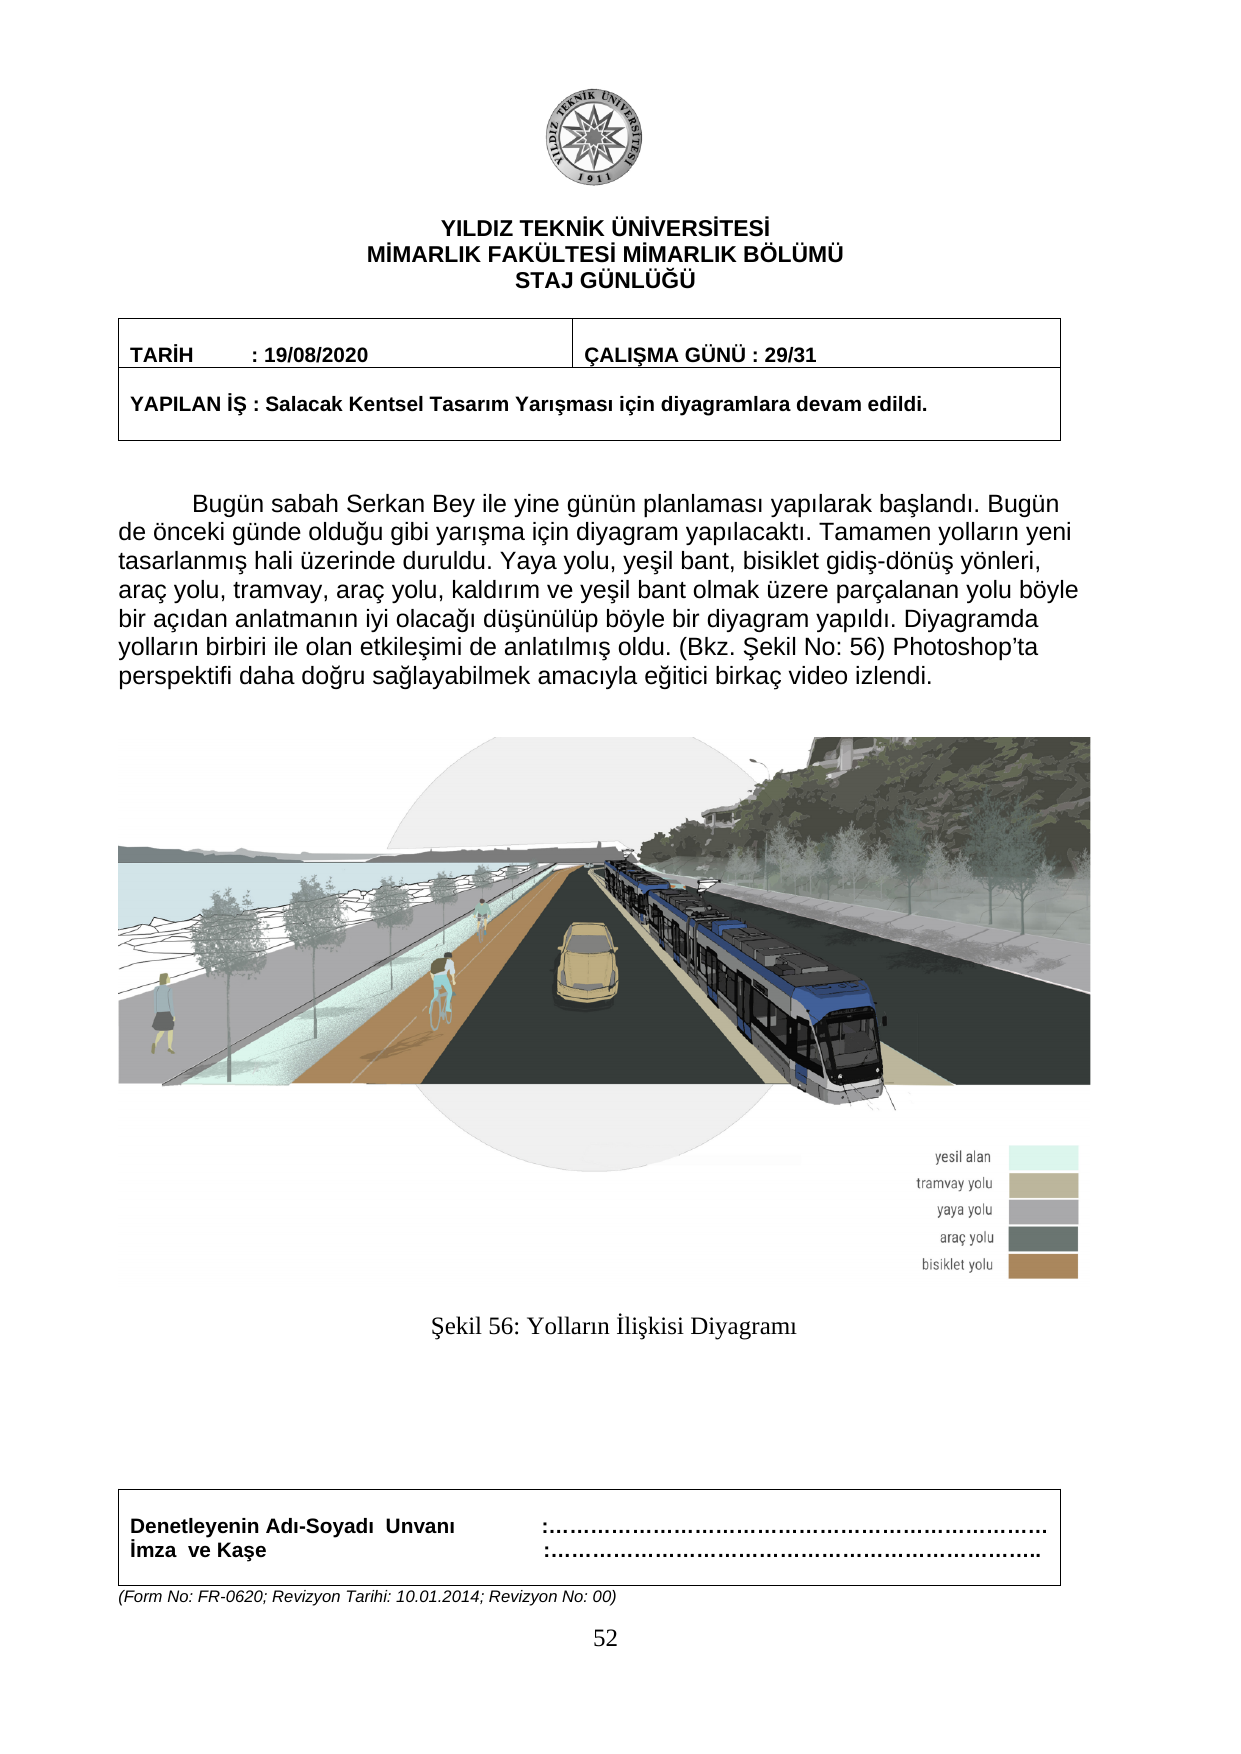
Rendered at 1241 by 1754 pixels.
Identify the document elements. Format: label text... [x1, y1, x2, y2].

table_header ÇALIŞMA GÜNÜ : 29/31 [573, 319, 1060, 367]
text MİMARLIK FAKÜLTESİ MİMARLIK BÖLÜMÜ [118, 241, 1092, 267]
table_cell YAPILAN İŞ : Salacak Kentsel Tasarım Yarışması için diyagramlara devam edildi. [119, 368, 1060, 440]
table_header Denetleyenin Adı-Soyadı Unvanı :……………………………………………………………… İmza ve Kaşe :…………………………………………………………….. [119, 1490, 1060, 1585]
text Bugün sabah Serkan Bey ile yine günün planlaması yapılarak başlandı. Bugün de önceki günde olduğu gibi yarışma için diyagram yapılacaktı. Tamamen yolların yeni tasarlanmış hali üzerinde duruldu. Yaya yolu, yeşil bant, bisiklet gidiş-dönüş yönleri, araç yolu, tramvay, araç yolu, kaldırım ve yeşil bant olmak üzere parçalanan yolu böyle bir açıdan anlatmanın iyi olacağı düşünülüp böyle bir diyagram yapıldı. Diyagramda yolların birbiri ile olan etkileşimi de anlatılmış oldu. (Bkz. Şekil No: 56) Photoshop’ta perspektifi daha doğru sağlayabilmek amacıyla eğitici birkaç video izlendi. [118, 489, 1092, 690]
picture [544, 88, 643, 186]
text (Form No: FR-0620; Revizyon Tarihi: 10.01.2014; Revizyon No: 00) [118, 1586, 1092, 1606]
text Şekil 56: Yolların İlişkisi Diyagramı [118, 1311, 1092, 1340]
text STAJ GÜNLÜĞÜ [118, 267, 1092, 294]
table_header TARİH : 19/08/2020 [119, 319, 572, 367]
picture [118, 737, 1091, 1288]
text YILDIZ TEKNİK ÜNİVERSİTESİ [118, 215, 1092, 241]
